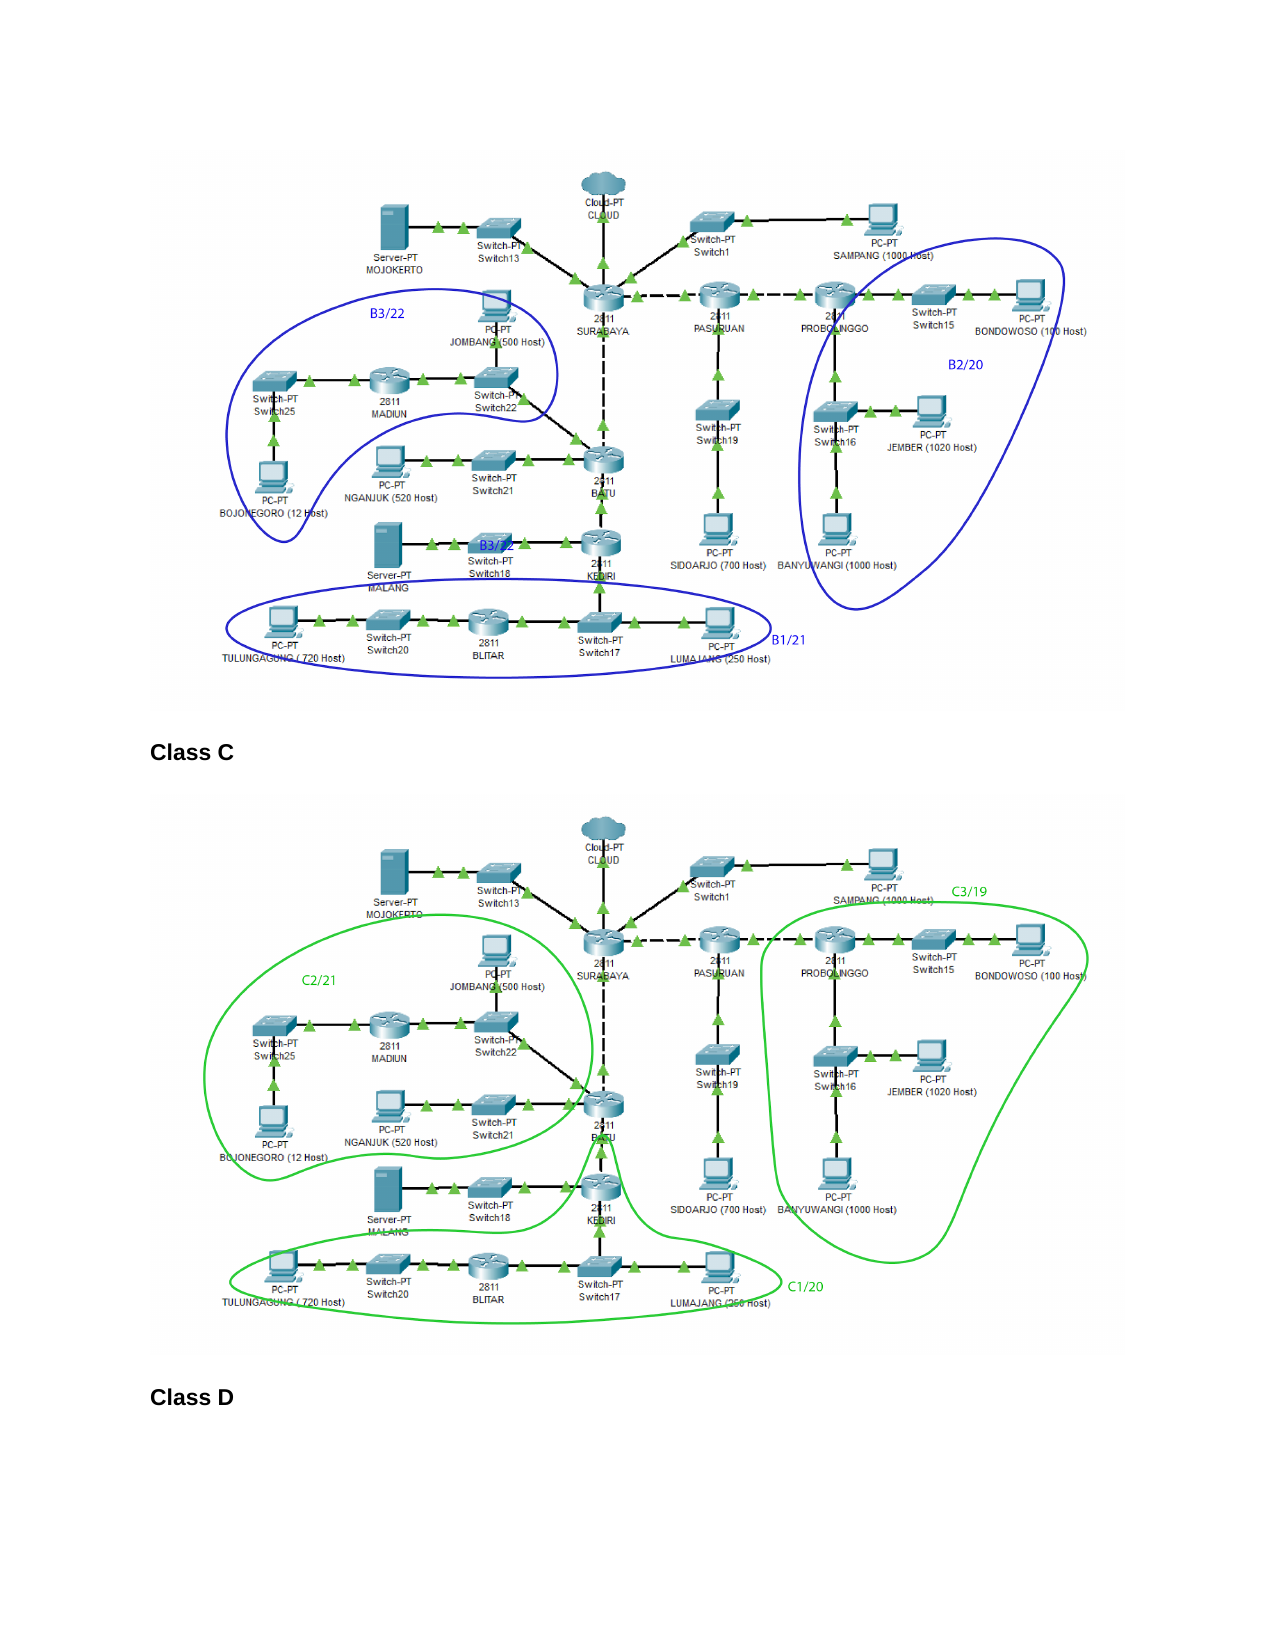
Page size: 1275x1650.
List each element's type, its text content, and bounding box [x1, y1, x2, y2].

text Class C [150, 739, 1125, 766]
picture [150, 794, 1125, 1355]
text Class D [150, 1384, 1125, 1410]
picture [150, 150, 1125, 711]
